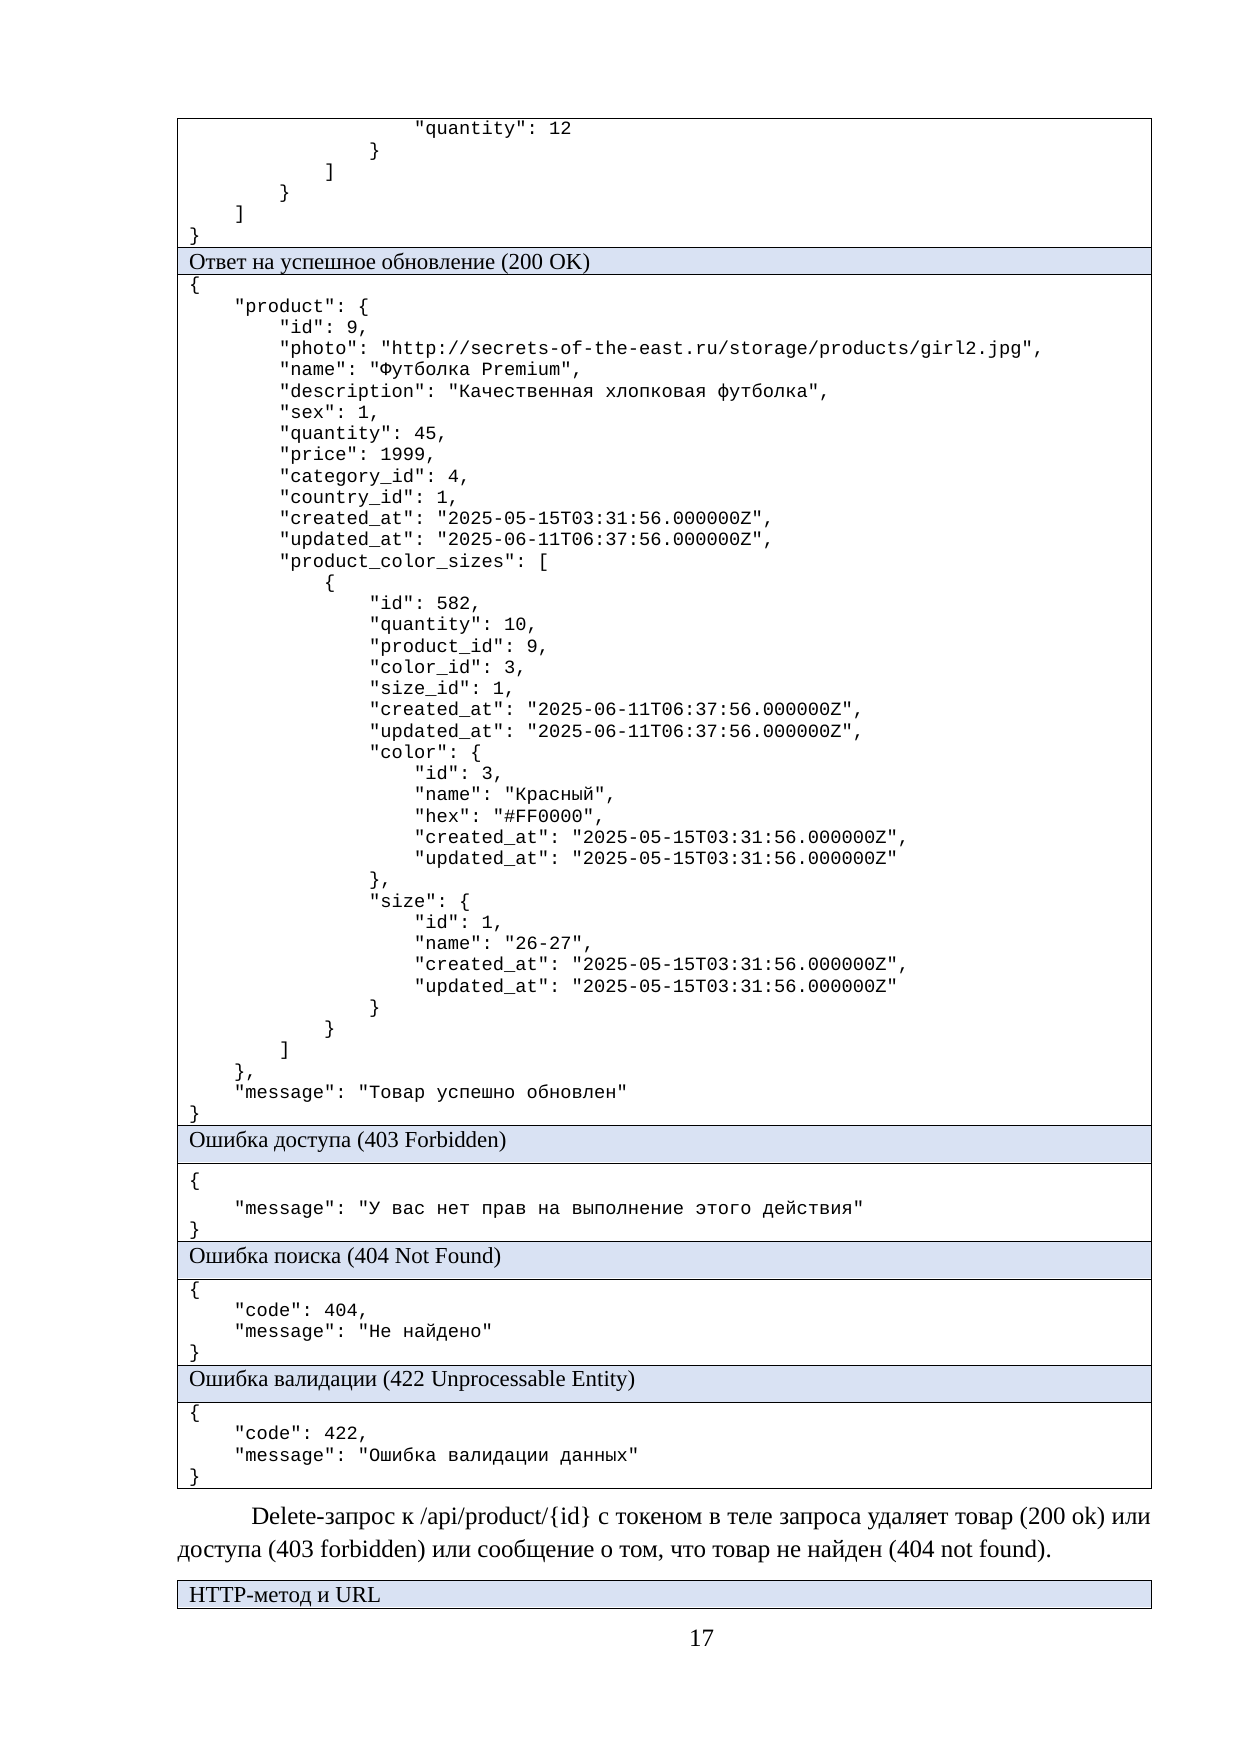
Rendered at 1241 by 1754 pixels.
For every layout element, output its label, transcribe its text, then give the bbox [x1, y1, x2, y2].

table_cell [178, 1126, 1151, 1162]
text Delete-запрос к /api/product/{id} с токеном в теле запроса удаляет товар (200 ok) или доступа (403 forbidden) или сообщение о том, что товар не найден (404 not found). [177, 1501, 1152, 1563]
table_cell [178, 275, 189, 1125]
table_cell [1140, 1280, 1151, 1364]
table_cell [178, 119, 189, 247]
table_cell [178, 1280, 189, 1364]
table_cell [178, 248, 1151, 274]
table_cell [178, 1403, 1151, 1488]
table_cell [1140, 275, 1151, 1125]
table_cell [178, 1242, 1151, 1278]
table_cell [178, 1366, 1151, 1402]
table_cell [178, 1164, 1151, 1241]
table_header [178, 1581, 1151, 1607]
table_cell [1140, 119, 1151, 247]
